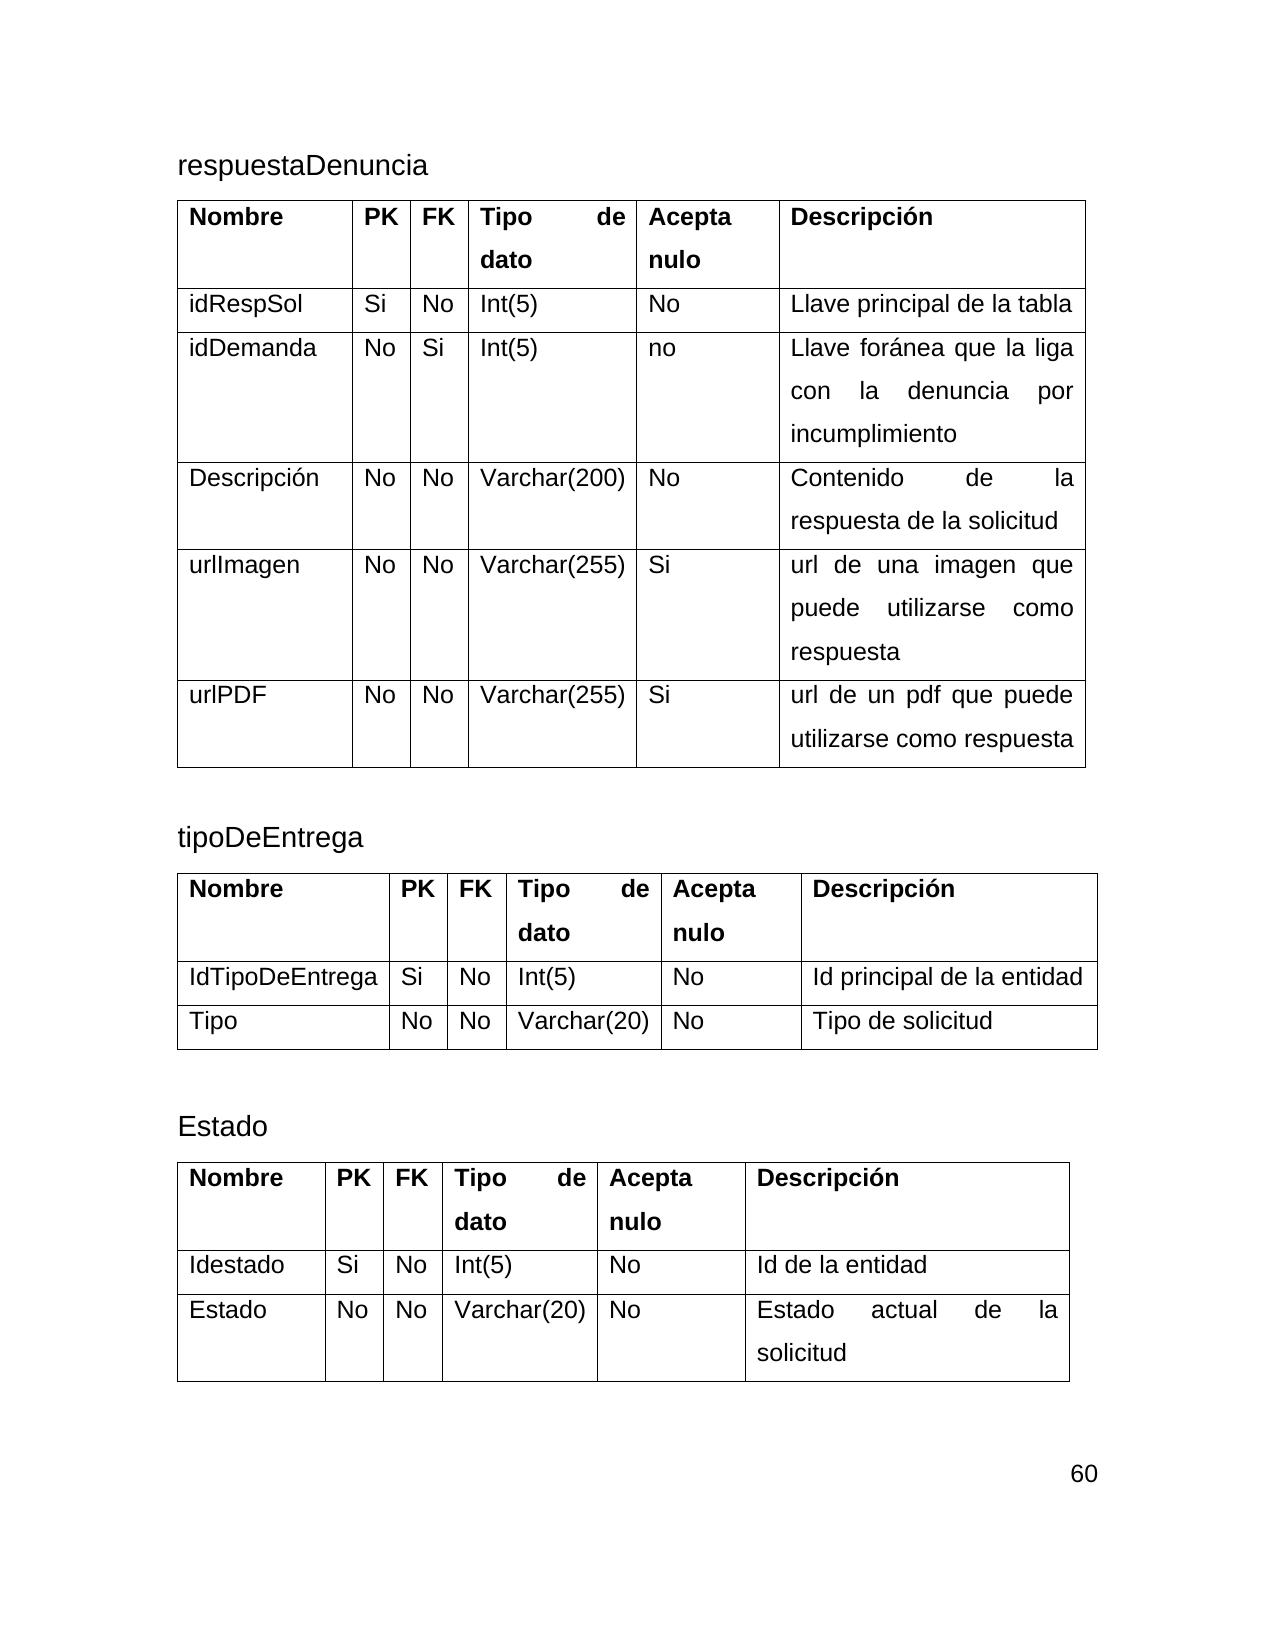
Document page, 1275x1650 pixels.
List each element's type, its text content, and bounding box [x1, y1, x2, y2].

table_cell IdTipoDeEntrega [178, 962, 389, 1004]
table_header FK [411, 201, 468, 288]
table_header Descripción [802, 874, 1097, 961]
table_header PK [390, 874, 447, 961]
table_cell Int(5) [469, 333, 636, 462]
table_cell Varchar(255) [469, 550, 636, 679]
table_cell Si [353, 289, 410, 332]
table_header Descripción [780, 201, 1085, 288]
table_cell Estado [178, 1295, 325, 1381]
table_header FK [384, 1163, 442, 1249]
table_header Nombre [178, 1163, 325, 1249]
table_cell No [448, 1006, 506, 1049]
table_cell No [353, 681, 410, 767]
table_cell No [353, 333, 410, 462]
table_cell No [598, 1251, 745, 1293]
table_cell urlPDF [178, 681, 352, 767]
table_cell Llave principal de la tabla [780, 289, 1085, 332]
table_cell Tipo [178, 1006, 389, 1049]
table_cell No [662, 962, 801, 1004]
table_cell Idestado [178, 1251, 325, 1293]
table_cell No [411, 463, 468, 549]
table_cell Si [637, 550, 779, 679]
table_cell Int(5) [507, 962, 661, 1004]
table_header Nombre [178, 201, 352, 288]
text tipoDeEntrega [177, 821, 1098, 854]
table_cell No [384, 1251, 442, 1293]
table_cell urlImagen [178, 550, 352, 679]
text Estado [177, 1109, 1098, 1143]
table_cell Varchar(20) [507, 1006, 661, 1049]
table_header FK [448, 874, 506, 961]
table_header Acepta nulo [637, 201, 779, 288]
table_cell No [411, 550, 468, 679]
table_cell url de una imagen que puede utilizarse como respuesta [780, 550, 1085, 679]
table_header Acepta nulo [662, 874, 801, 961]
table_header Tipo de dato [469, 201, 636, 288]
table_cell No [390, 1006, 447, 1049]
table_cell Descripción [178, 463, 352, 549]
table_cell no [637, 333, 779, 462]
table_cell No [637, 463, 779, 549]
table_cell Estado actual de la solicitud [746, 1295, 1069, 1381]
table_cell Varchar(200) [469, 463, 636, 549]
table_cell Varchar(255) [469, 681, 636, 767]
table_cell No [598, 1295, 745, 1381]
table_cell idRespSol [178, 289, 352, 332]
table_header Nombre [178, 874, 389, 961]
table_header PK [326, 1163, 383, 1249]
table_header Tipo de dato [443, 1163, 597, 1249]
table_cell idDemanda [178, 333, 352, 462]
table_header PK [353, 201, 410, 288]
table_cell Si [411, 333, 468, 462]
text respuestaDenuncia [177, 148, 1098, 181]
table_cell Varchar(20) [443, 1295, 597, 1381]
table_cell Int(5) [469, 289, 636, 332]
table_cell Si [326, 1251, 383, 1293]
table_cell No [353, 463, 410, 549]
table_header Acepta nulo [598, 1163, 745, 1249]
table_cell Tipo de solicitud [802, 1006, 1097, 1049]
table_cell No [637, 289, 779, 332]
table_header Tipo de dato [507, 874, 661, 961]
table_cell Id de la entidad [746, 1251, 1069, 1293]
table_cell No [411, 289, 468, 332]
table_cell No [448, 962, 506, 1004]
table_cell Si [390, 962, 447, 1004]
table_cell No [353, 550, 410, 679]
table_cell Id principal de la entidad [802, 962, 1097, 1004]
table_cell No [384, 1295, 442, 1381]
table_cell No [662, 1006, 801, 1049]
table_cell Contenido de la respuesta de la solicitud [780, 463, 1085, 549]
table_cell Llave foránea que la liga con la denuncia por incumplimiento [780, 333, 1085, 462]
table_header Descripción [746, 1163, 1069, 1249]
table_cell No [326, 1295, 383, 1381]
table_cell No [411, 681, 468, 767]
table_cell Si [637, 681, 779, 767]
table_cell url de un pdf que puede utilizarse como respuesta [780, 681, 1085, 767]
table_cell Int(5) [443, 1251, 597, 1293]
